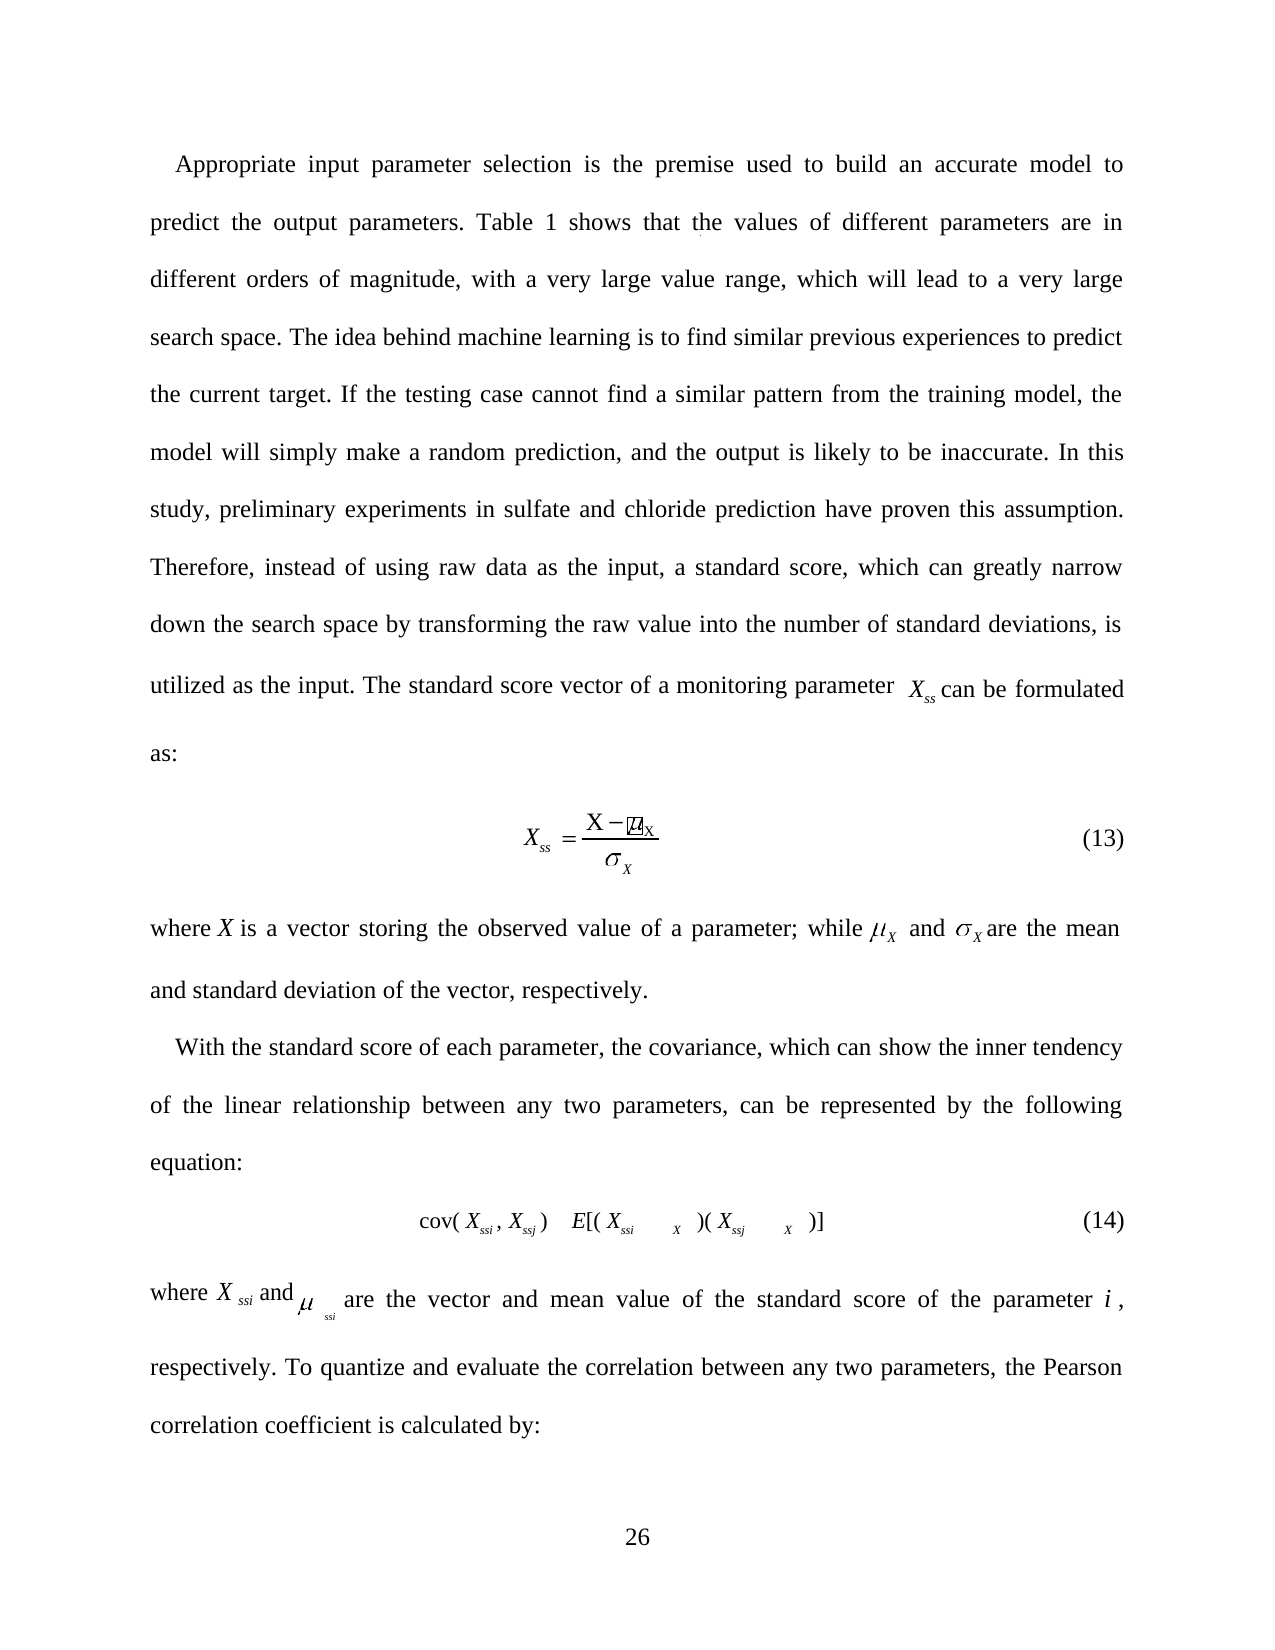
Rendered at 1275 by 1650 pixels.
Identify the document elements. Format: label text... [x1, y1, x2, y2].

text (13) [1082, 823, 1144, 851]
text With the standard score of each parameter, the covariance, which can show the inner tendency of the linear relationship between any two parameters, can be represented by the following [150, 1032, 1125, 1119]
text Xss can be formulated [909, 674, 1144, 707]
picture [297, 1298, 313, 1315]
text Appropriate input parameter selection is the premise used to build an accurate model to predict the output parameters. Table 1 shows that the values of different parameters are in different orders of magnitude, with a very large value range, which will lead to a very large search space. The idea behind machine learning is to find similar previous experiences to predict the current target. If the testing case cannot find a similar pattern from the training model, the model will simply make a random prediction, and the output is likely to be inaccurate. In this study, preliminary experiments in sulfate and chloride prediction have proven this assumption. Therefore, instead of using raw data as the input, a standard score, which can greatly narrow down the search space by transforming the raw value into the number of standard deviations, is [150, 149, 1124, 638]
picture [628, 818, 642, 834]
text as: [150, 738, 182, 766]
text where X is a vector storing the observed value of a parameter; while X and X are the mean and standard deviation of the vector, respectively. [150, 912, 1125, 1003]
text equation: [150, 1147, 247, 1176]
text Xss [524, 822, 635, 858]
text cov( Xssi , Xssj ) [419, 1207, 552, 1237]
text X [511, 861, 631, 878]
text (14) [1083, 1205, 1144, 1234]
text E[( Xssi X )( Xssj X )] [572, 1207, 827, 1237]
text are the vector and mean value of the standard score of the parameter i , [344, 1286, 1144, 1313]
text where X ssi and [150, 1276, 313, 1309]
text utilized as the input. The standard score vector of a monitoring parameter [150, 670, 895, 699]
text respectively. To quantize and evaluate the correlation between any two parameters, the Pearson correlation coefficient is calculated by: [150, 1352, 1124, 1438]
picture [605, 853, 622, 866]
